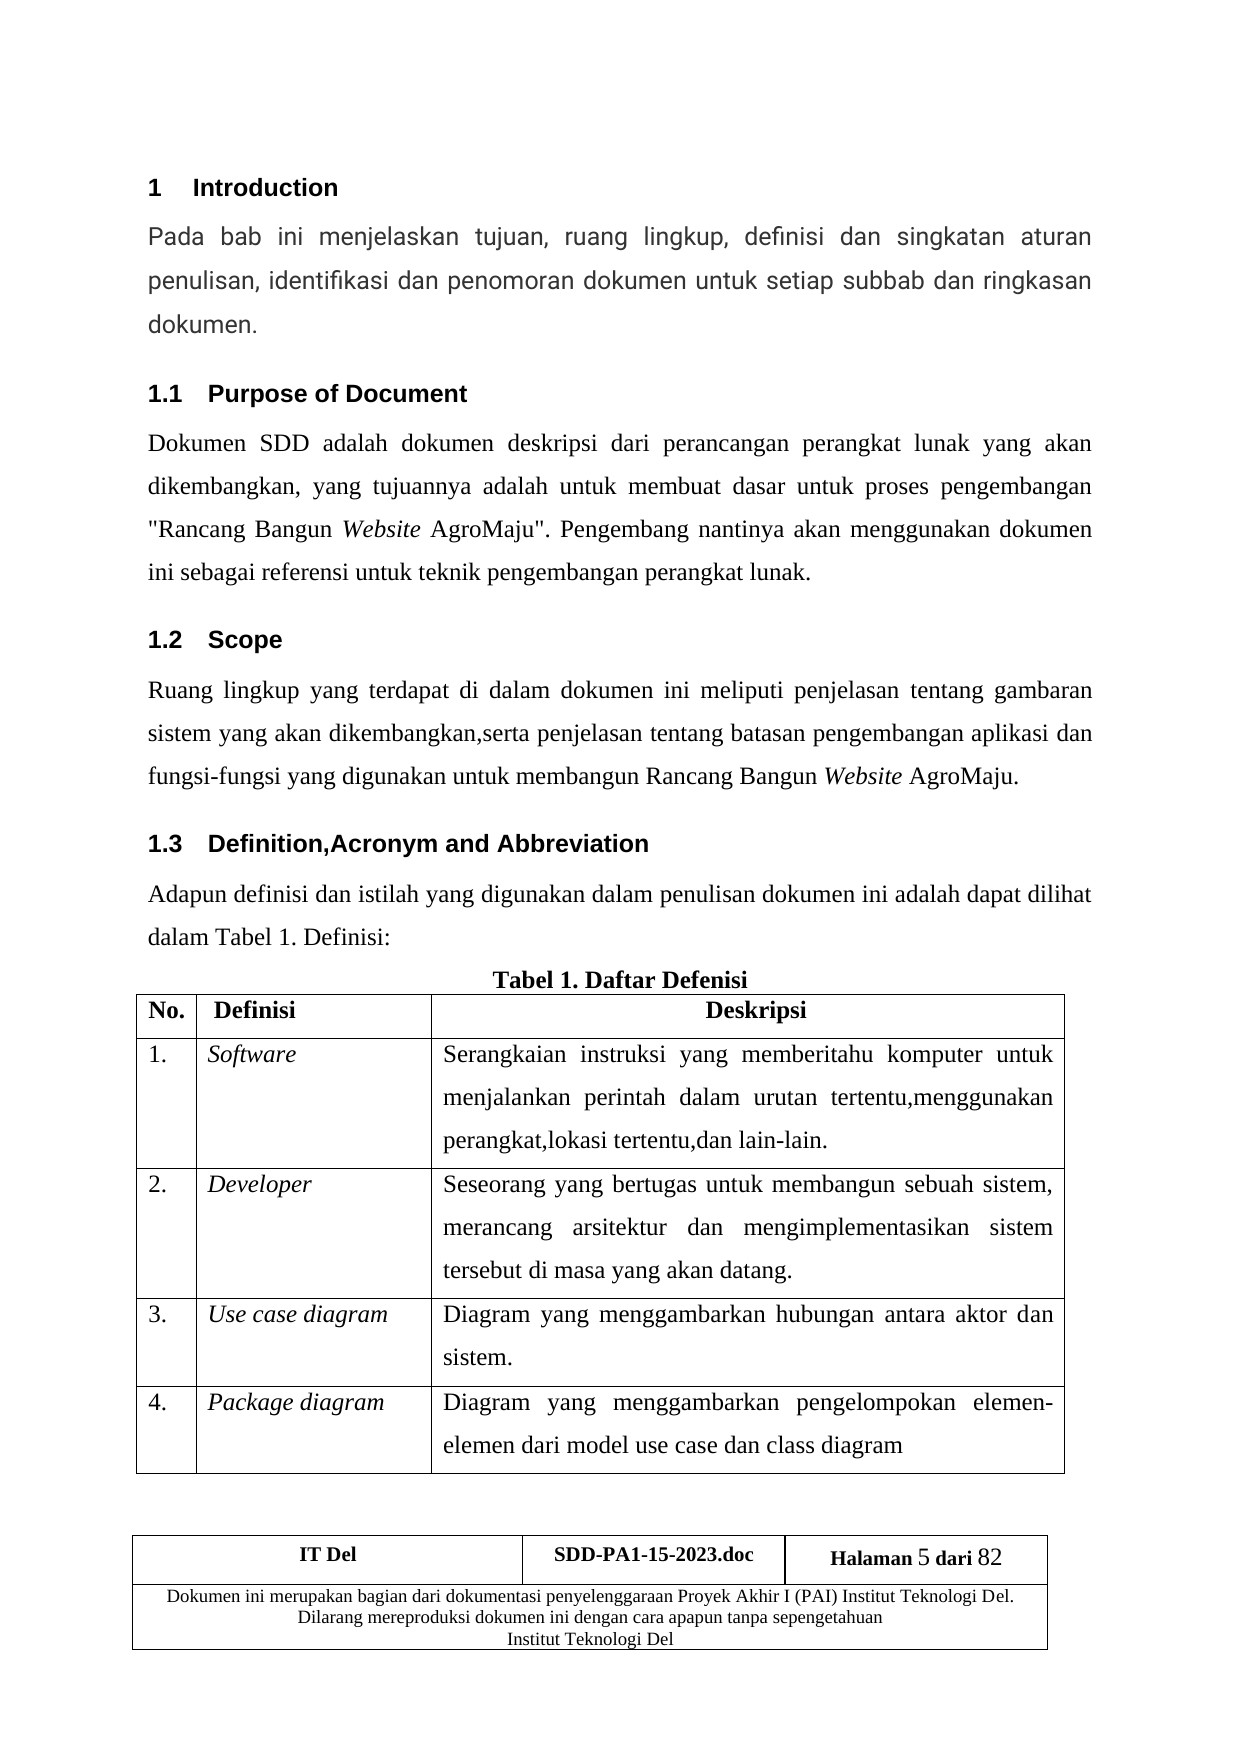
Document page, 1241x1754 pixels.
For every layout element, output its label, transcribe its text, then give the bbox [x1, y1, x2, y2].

table_header Definisi [197, 995, 431, 1038]
table_cell Software [197, 1039, 431, 1168]
table_cell 1. [137, 1039, 196, 1168]
table_cell 4. [137, 1387, 196, 1473]
table_cell Package diagram [197, 1387, 431, 1473]
table_header No. [137, 995, 196, 1038]
text Adapun definisi dan istilah yang digunakan dalam penulisan dokumen ini adalah dapat dilihat dalam Tabel 1. Definisi: [148, 879, 1092, 951]
text Tabel 1. Daftar Defenisi [148, 965, 1092, 994]
table_cell 2. [137, 1169, 196, 1298]
table_cell Diagram yang menggambarkan hubungan antara aktor dan sistem. [432, 1299, 1064, 1386]
table_cell Diagram yang menggambarkan pengelompokan elemen-elemen dari model use case dan class diagram [432, 1387, 1064, 1473]
text Pada bab ini menjelaskan tujuan, ruang lingkup, definisi dan singkatan aturan penulisan, identifikasi dan penomoran dokumen untuk setiap subbab dan ringkasan dokumen. [148, 222, 1092, 339]
table_cell Use case diagram [197, 1299, 431, 1386]
table_cell Serangkaian instruksi yang memberitahu komputer untuk menjalankan perintah dalam urutan tertentu,menggunakan perangkat,lokasi tertentu,dan lain-lain. [432, 1039, 1064, 1168]
subtitle Scope [148, 626, 1092, 654]
table_header Deskripsi [432, 995, 1064, 1038]
table_cell Developer [197, 1169, 431, 1298]
table_cell 3. [137, 1299, 196, 1386]
subtitle Purpose of Document [148, 379, 1092, 407]
text Dokumen SDD adalah dokumen deskripsi dari perancangan perangkat lunak yang akan dikembangkan, yang tujuannya adalah untuk membuat dasar untuk proses pengembangan "Rancang Bangun Website AgroMaju". Pengembang nantinya akan menggunakan dokumen ini sebagai referensi untuk teknik pengembangan perangkat lunak. [148, 428, 1092, 586]
table_cell Seseorang yang bertugas untuk membangun sebuah sistem, merancang arsitektur dan mengimplementasikan sistem tersebut di masa yang akan datang. [432, 1169, 1064, 1298]
text Ruang lingkup yang terdapat di dalam dokumen ini meliputi penjelasan tentang gambaran sistem yang akan dikembangkan,serta penjelasan tentang batasan pengembangan aplikasi dan fungsi-fungsi yang digunakan untuk membangun Rancang Bangun Website AgroMaju. [148, 675, 1092, 790]
subtitle Definition,Acronym and Abbreviation [148, 829, 1092, 858]
subtitle Introduction [148, 173, 1092, 201]
